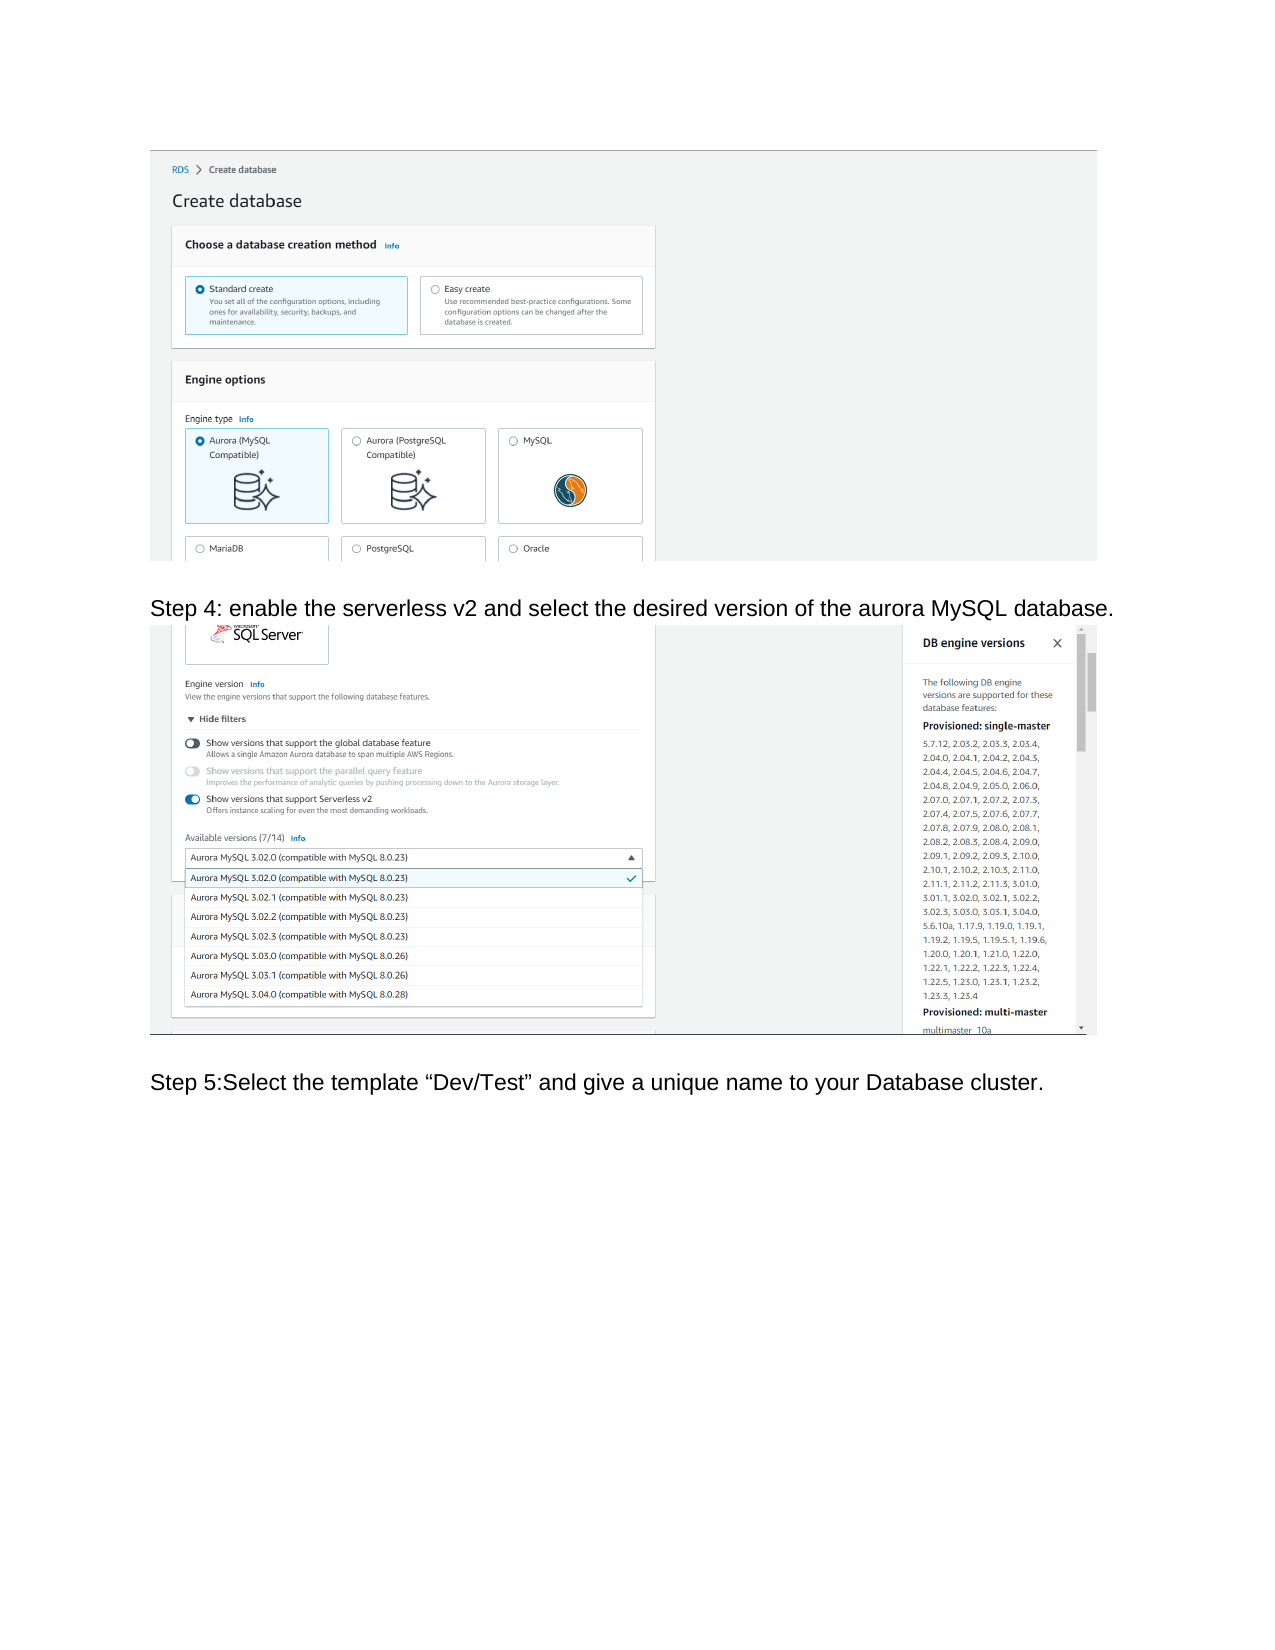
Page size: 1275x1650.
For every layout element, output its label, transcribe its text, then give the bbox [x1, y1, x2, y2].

picture [150, 625, 1097, 1035]
picture [150, 150, 1097, 561]
text Step 4: enable the serverless v2 and select the desired version of the aurora MySQL database. [150, 595, 1125, 621]
text Step 5:Select the template “Dev/Test” and give a unique name to your Database cluster. [150, 1069, 1125, 1095]
